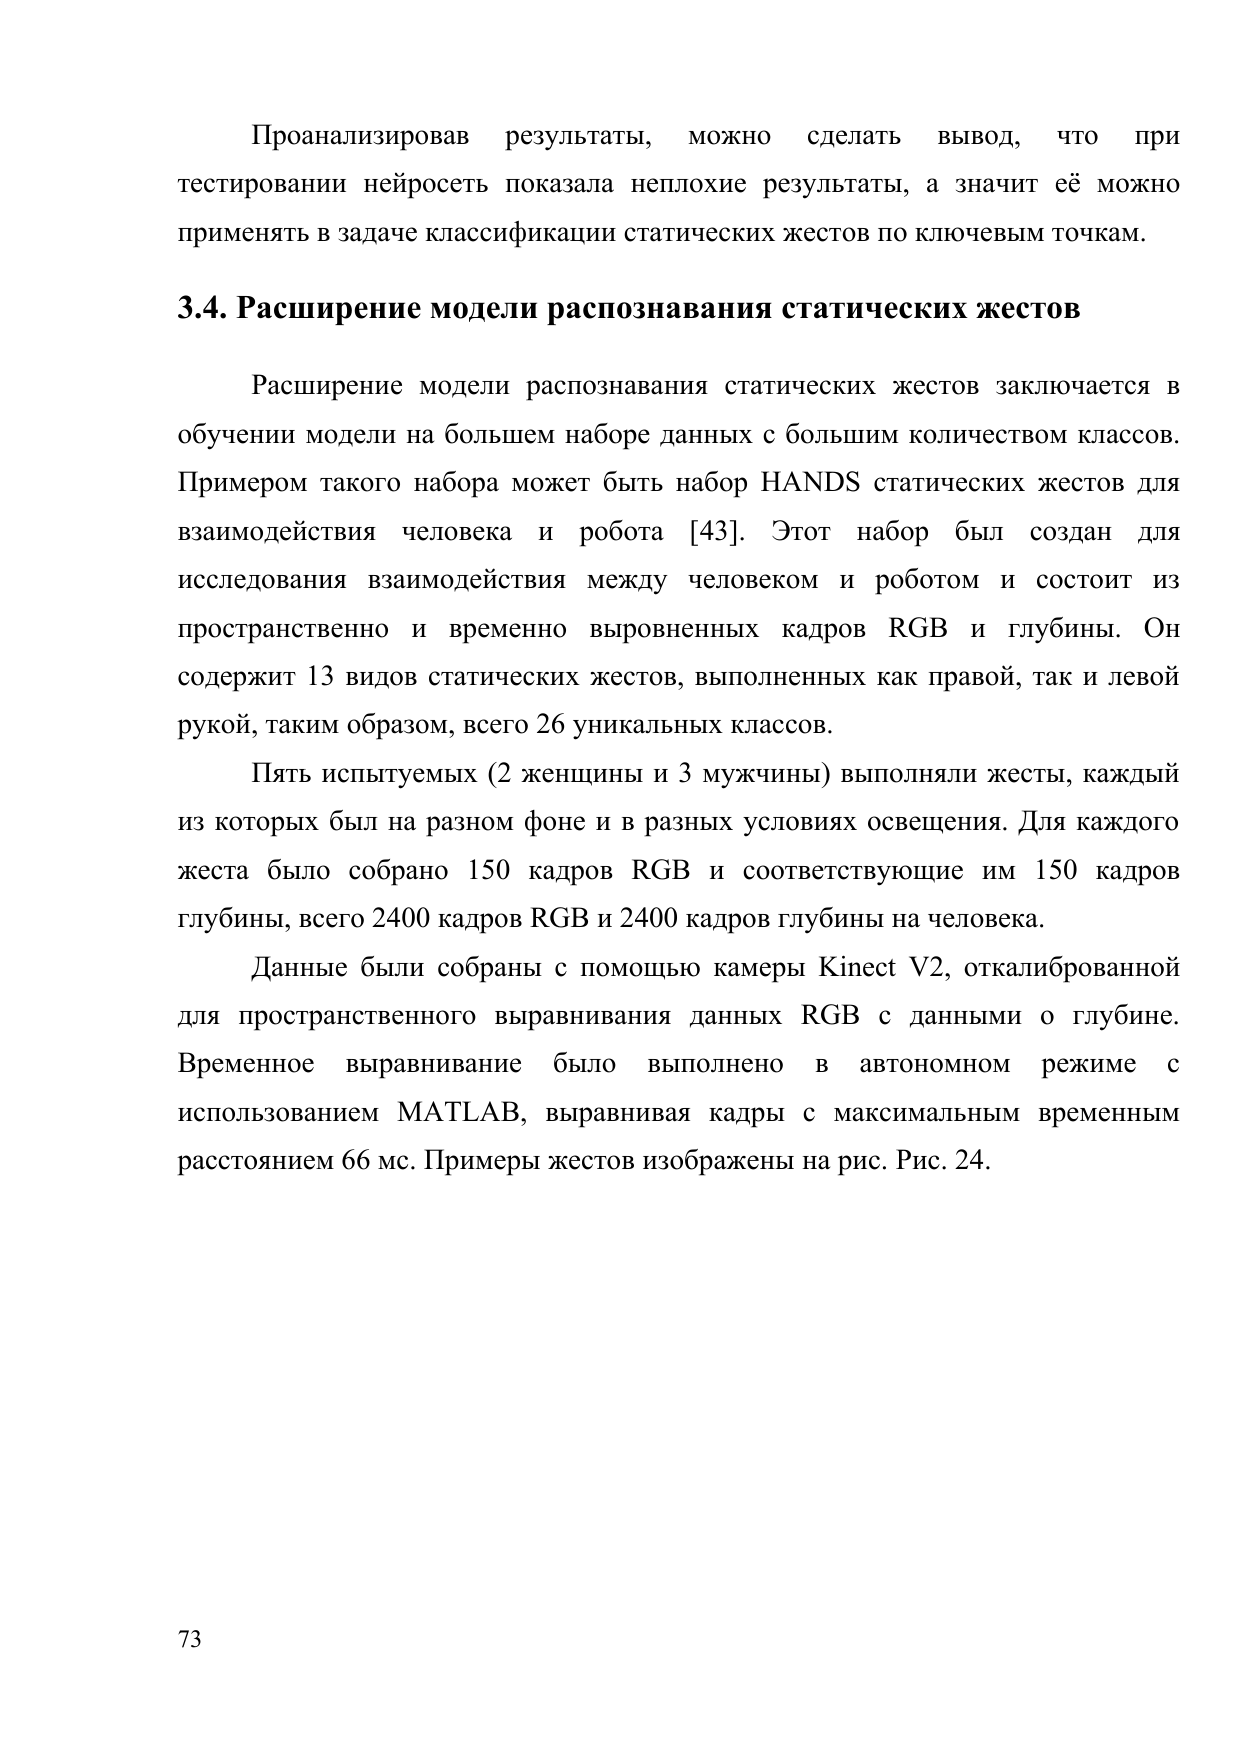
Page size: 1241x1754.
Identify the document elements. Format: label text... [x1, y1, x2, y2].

text Данные были собраны с помощью камеры Kinect V2, откалиброванной для пространственного выравнивания данных RGB с данными о глубине. Временное выравнивание было выполнено в автономном режиме с использованием MATLAB, выравнивая кадры с максимальным временным расстоянием 66 мс. Примеры жестов изображены на рис. 24. [177, 950, 1181, 1176]
text Расширение модели распознавания статических жестов заключается в обучении модели на большем наборе данных с большим количеством классов. Примером такого набора может быть набор HANDS статических жестов для взаимодействия человека и робота [43]. Этот набор был создан для исследования взаимодействия между человеком и роботом и состоит из пространственно и временно выровненных кадров RGB и глубины. Он содержит 13 видов статических жестов, выполненных как правой, так и левой рукой, таким образом, всего 26 уникальных классов. [177, 369, 1181, 740]
text Проанализировав результаты, можно сделать вывод, что при тестировании нейросеть показала неплохие результаты, а значит её можно применять в задаче классификации статических жестов по ключевым точкам. [177, 118, 1181, 247]
text 3.4. Расширение модели распознавания статических жестов [177, 288, 1181, 325]
text Пять испытуемых (2 женщины и 3 мужчины) выполняли жесты, каждый из которых был на разном фоне и в разных условиях освещения. Для каждого жеста было собрано 150 кадров RGB и соответствующие им 150 кадров глубины, всего 2400 кадров RGB и 2400 кадров глубины на человека. [177, 756, 1181, 934]
